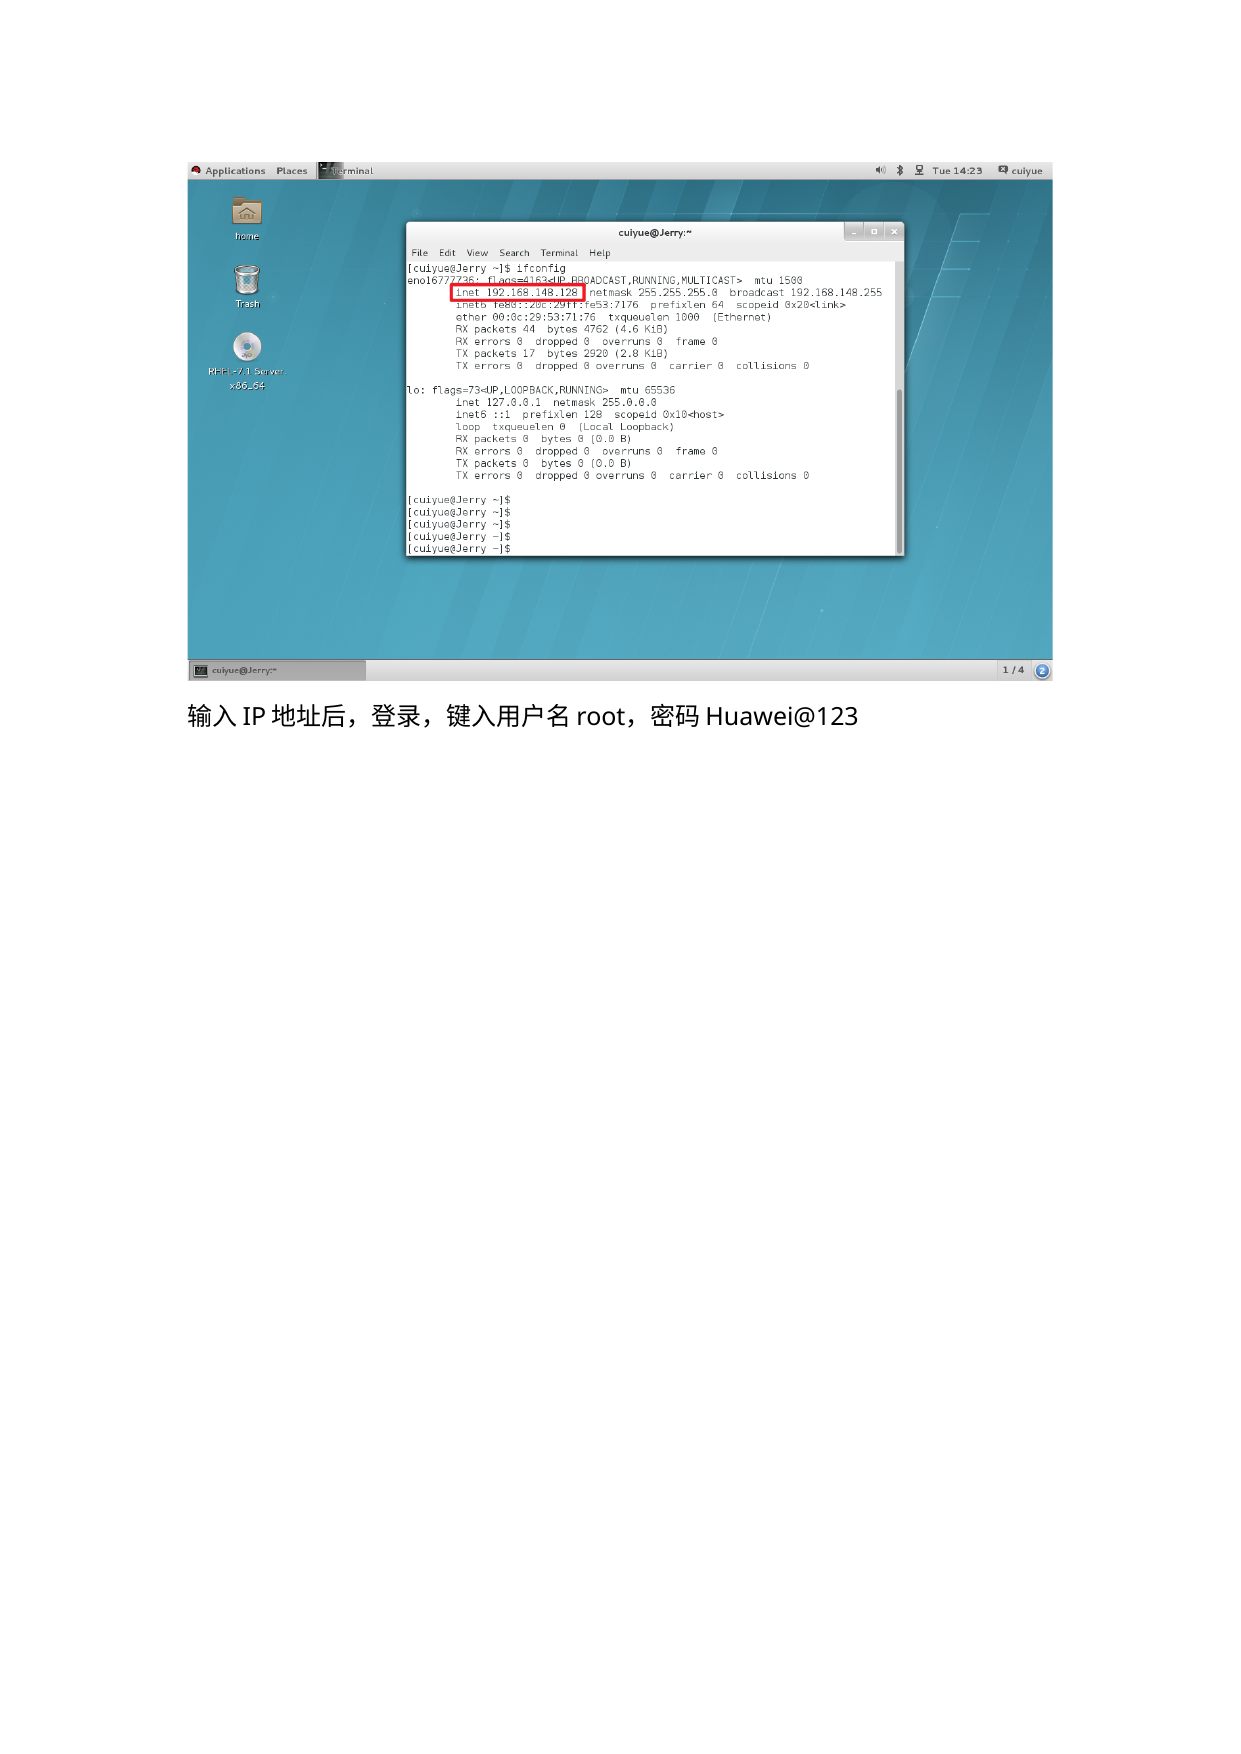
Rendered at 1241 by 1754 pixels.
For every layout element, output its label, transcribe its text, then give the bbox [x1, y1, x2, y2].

picture [187, 162, 1053, 681]
text 输入IP地址后，登录，键入用户名root，密码Huawei@123 [187, 682, 1053, 747]
